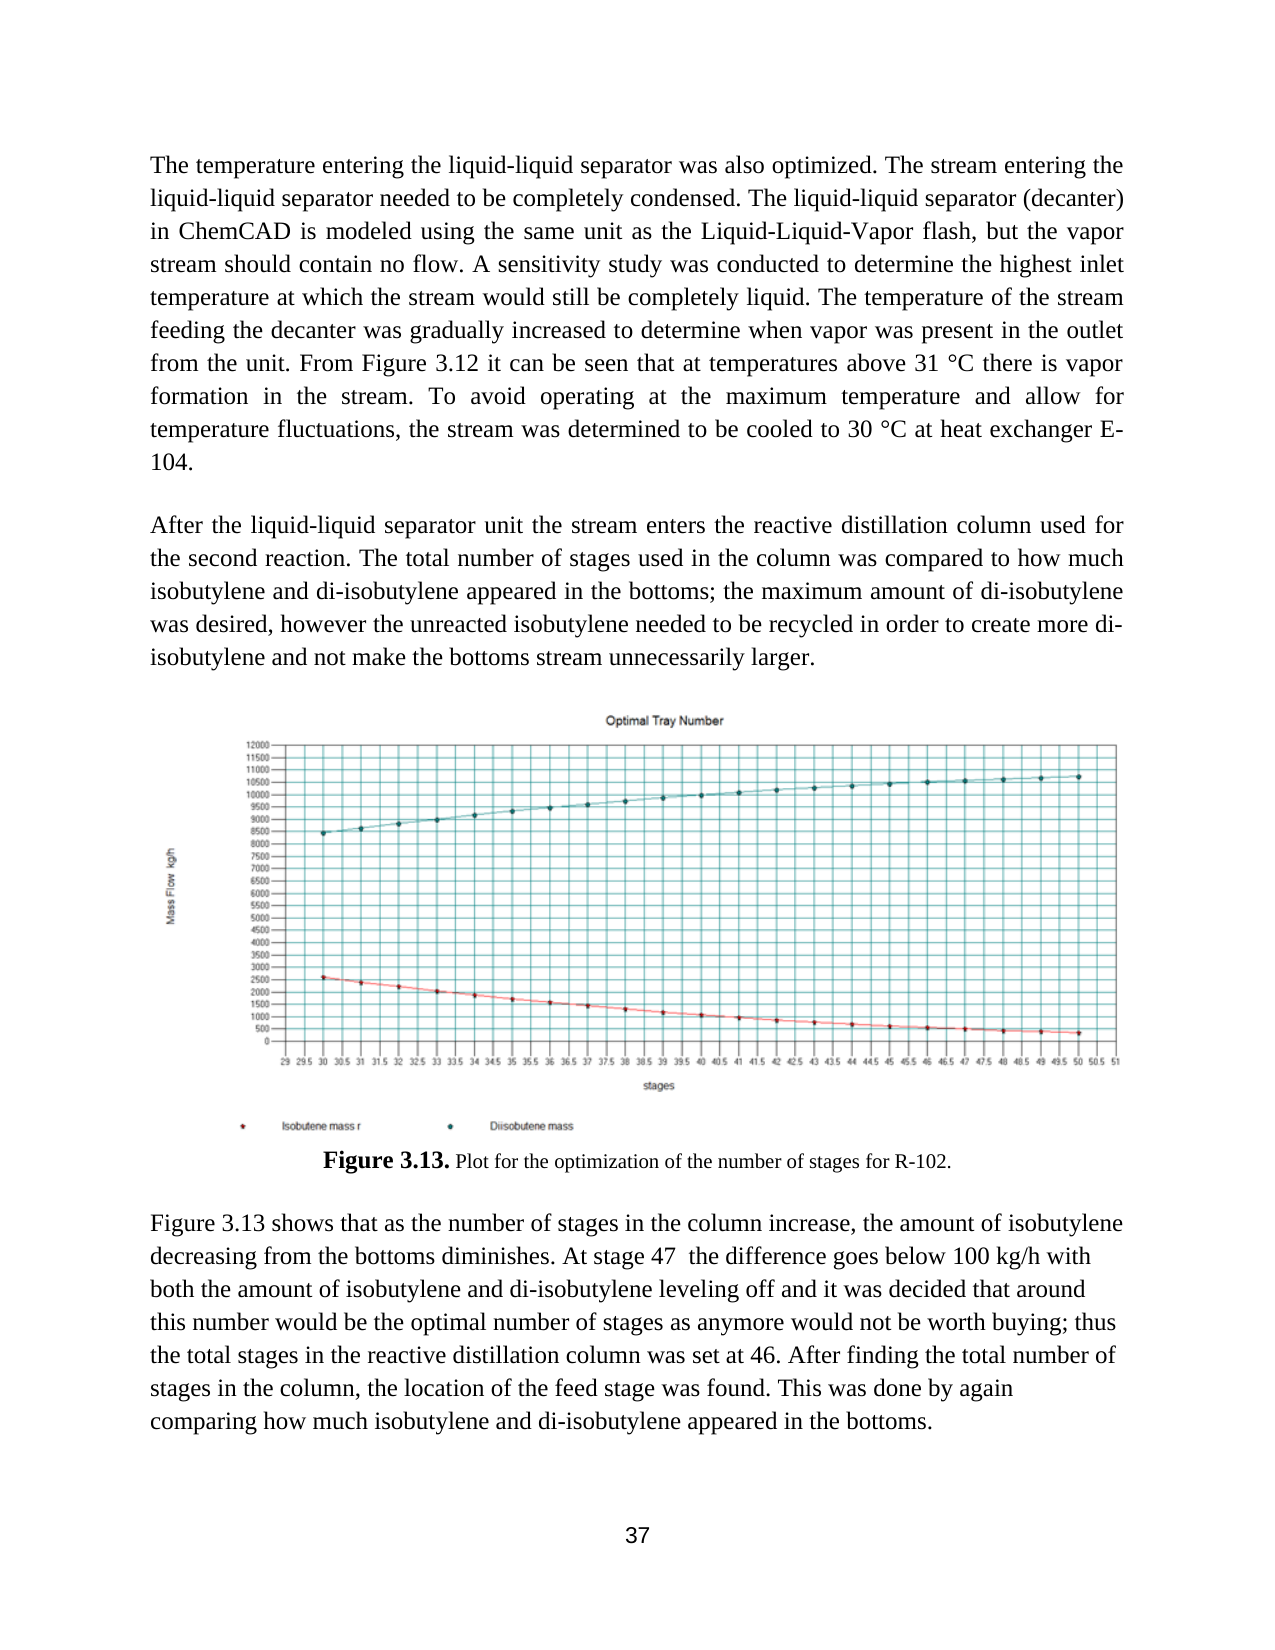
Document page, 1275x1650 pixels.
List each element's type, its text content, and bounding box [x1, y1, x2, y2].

text Figure 3.13. Plot for the optimization of the number of stages for R-102. [150, 1145, 1125, 1174]
text After the liquid-liquid separator unit the stream enters the reactive distillation column used for the second reaction. The total number of stages used in the column was compared to how much isobutylene and di-isobutylene appeared in the bottoms; the maximum amount of di-isobutylene was desired, however the unreacted isobutylene needed to be recycled in order to create more di-isobutylene and not make the bottoms stream unnecessarily larger. [150, 510, 1125, 671]
text The temperature entering the liquid-liquid separator was also optimized. The stream entering the liquid-liquid separator needed to be completely condensed. The liquid-liquid separator (decanter) in ChemCAD is modeled using the same unit as the Liquid-Liquid-Vapor flash, but the vapor stream should contain no flow. A sensitivity study was conducted to determine the highest inlet temperature at which the stream would still be completely liquid. The temperature of the stream feeding the decanter was gradually increased to determine when vapor was present in the outlet from the unit. From Figure 3.12 it can be seen that at temperatures above 31 °C there is vapor formation in the stream. To avoid operating at the maximum temperature and allow for temperature fluctuations, the stream was determined to be cooled to 30 °C at heat exchanger E-104. [150, 150, 1125, 476]
text Figure 3.13 shows that as the number of stages in the column increase, the amount of isobutylene decreasing from the bottoms diminishes. At stage 47 the difference goes below 100 kg/h with both the amount of isobutylene and di-isobutylene leveling off and it was decided that around this number would be the optimal number of stages as anymore would not be worth buying; thus the total stages in the reactive distillation column was set at 46. After finding the total number of stages in the column, the location of the feed stage was found. This was done by again comparing how much isobutylene and di-isobutylene appeared in the bottoms. [150, 1208, 1125, 1435]
picture [150, 705, 1125, 1142]
